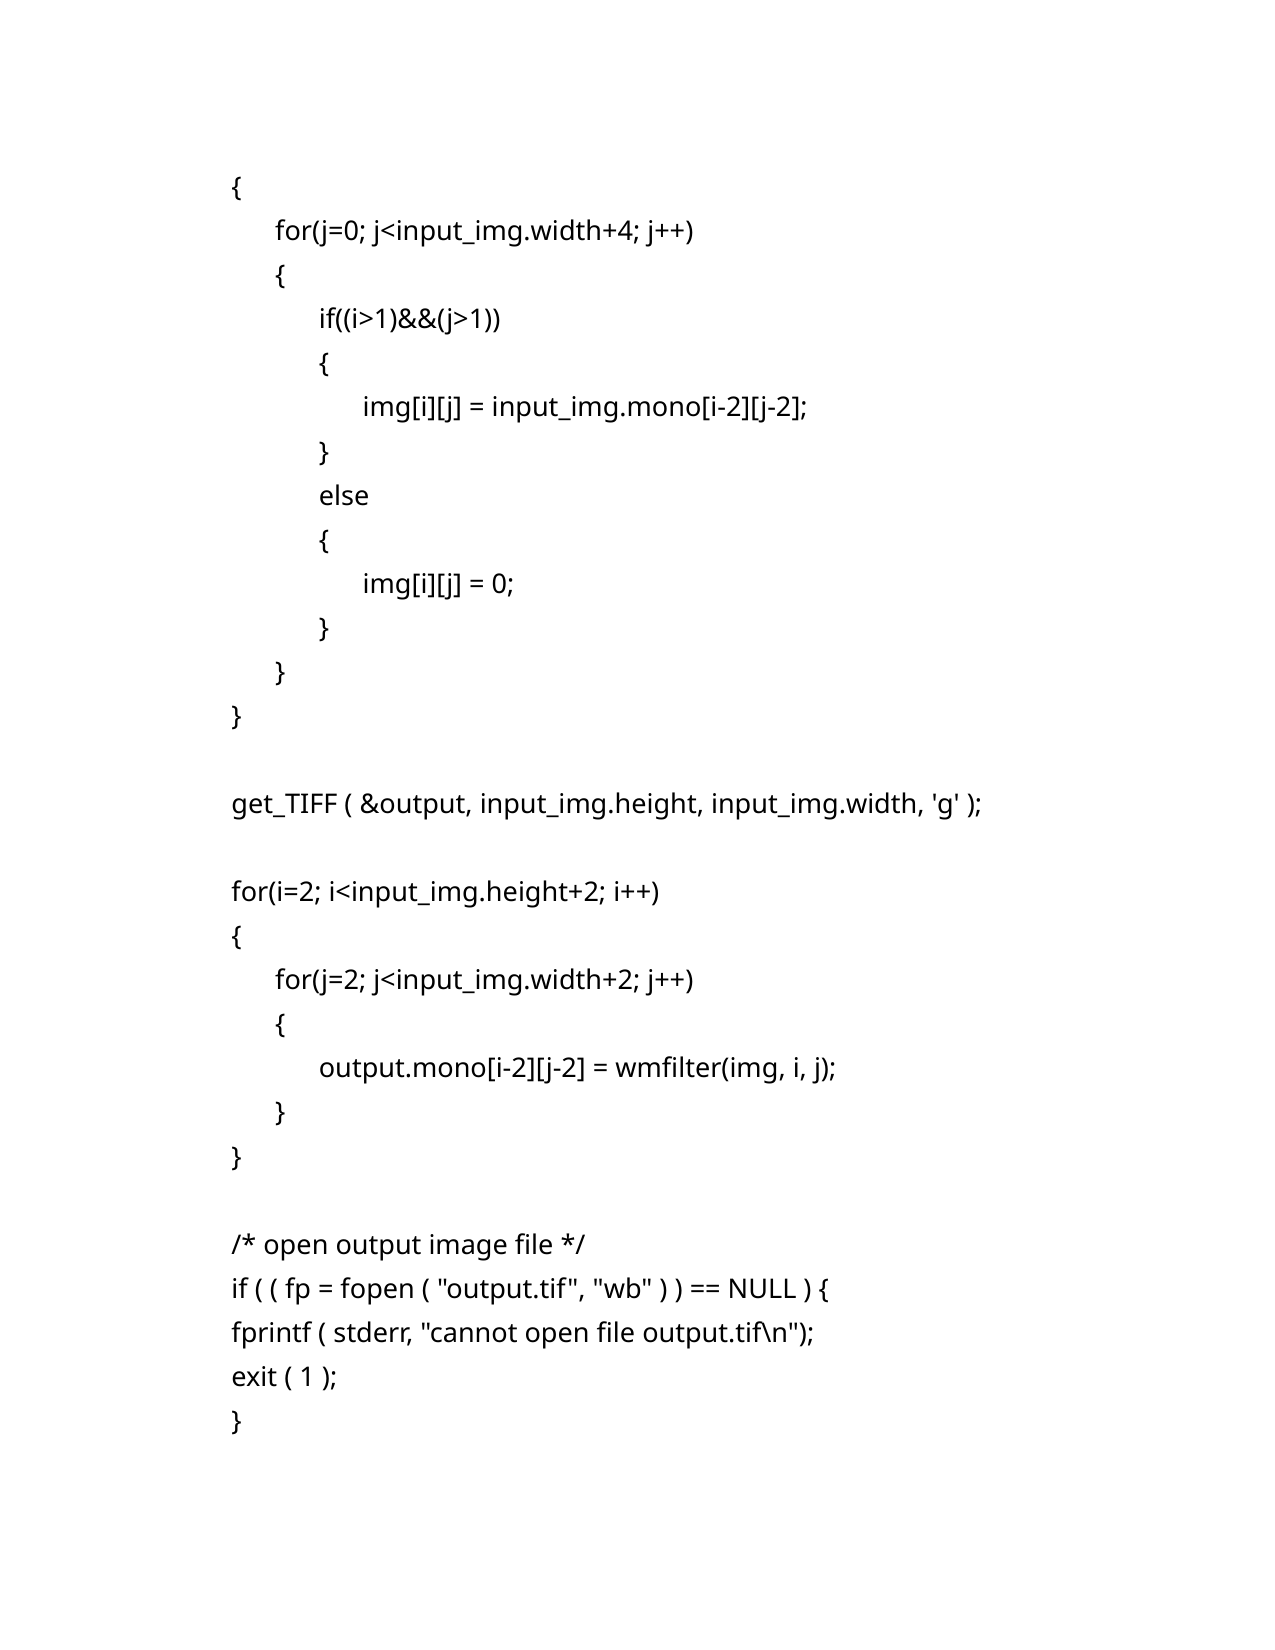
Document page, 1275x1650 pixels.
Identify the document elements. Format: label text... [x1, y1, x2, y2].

text if ( ( fp = fopen ( "output.tif", "wb" ) ) == NULL ) { [187, 1266, 1087, 1310]
text } [187, 428, 1087, 472]
text /* open output image file */ [187, 1222, 1087, 1266]
text output.mono[i-2][j-2] = wmfilter(img, i, j); [187, 1045, 1087, 1089]
text exit ( 1 ); [187, 1354, 1087, 1398]
text if((i>1)&&(j>1)) [187, 296, 1087, 340]
text } [187, 1089, 1087, 1133]
text { [187, 252, 1087, 296]
text else [187, 472, 1087, 517]
text { [187, 164, 1087, 208]
text fprintf ( stderr, "cannot open file output.tif\n"); [187, 1310, 1087, 1354]
text { [187, 913, 1087, 957]
text for(i=2; i<input_img.height+2; i++) [187, 869, 1087, 913]
text get_TIFF ( &output, input_img.height, input_img.width, 'g' ); [187, 781, 1087, 825]
text { [187, 340, 1087, 384]
text } [187, 1133, 1087, 1177]
text { [187, 1001, 1087, 1045]
text } [187, 649, 1087, 693]
text { [187, 517, 1087, 561]
text img[i][j] = 0; [187, 561, 1087, 605]
text } [187, 1398, 1087, 1442]
text } [187, 693, 1087, 737]
text } [187, 605, 1087, 649]
text for(j=2; j<input_img.width+2; j++) [187, 957, 1087, 1001]
text img[i][j] = input_img.mono[i-2][j-2]; [187, 384, 1087, 428]
text for(j=0; j<input_img.width+4; j++) [187, 208, 1087, 252]
